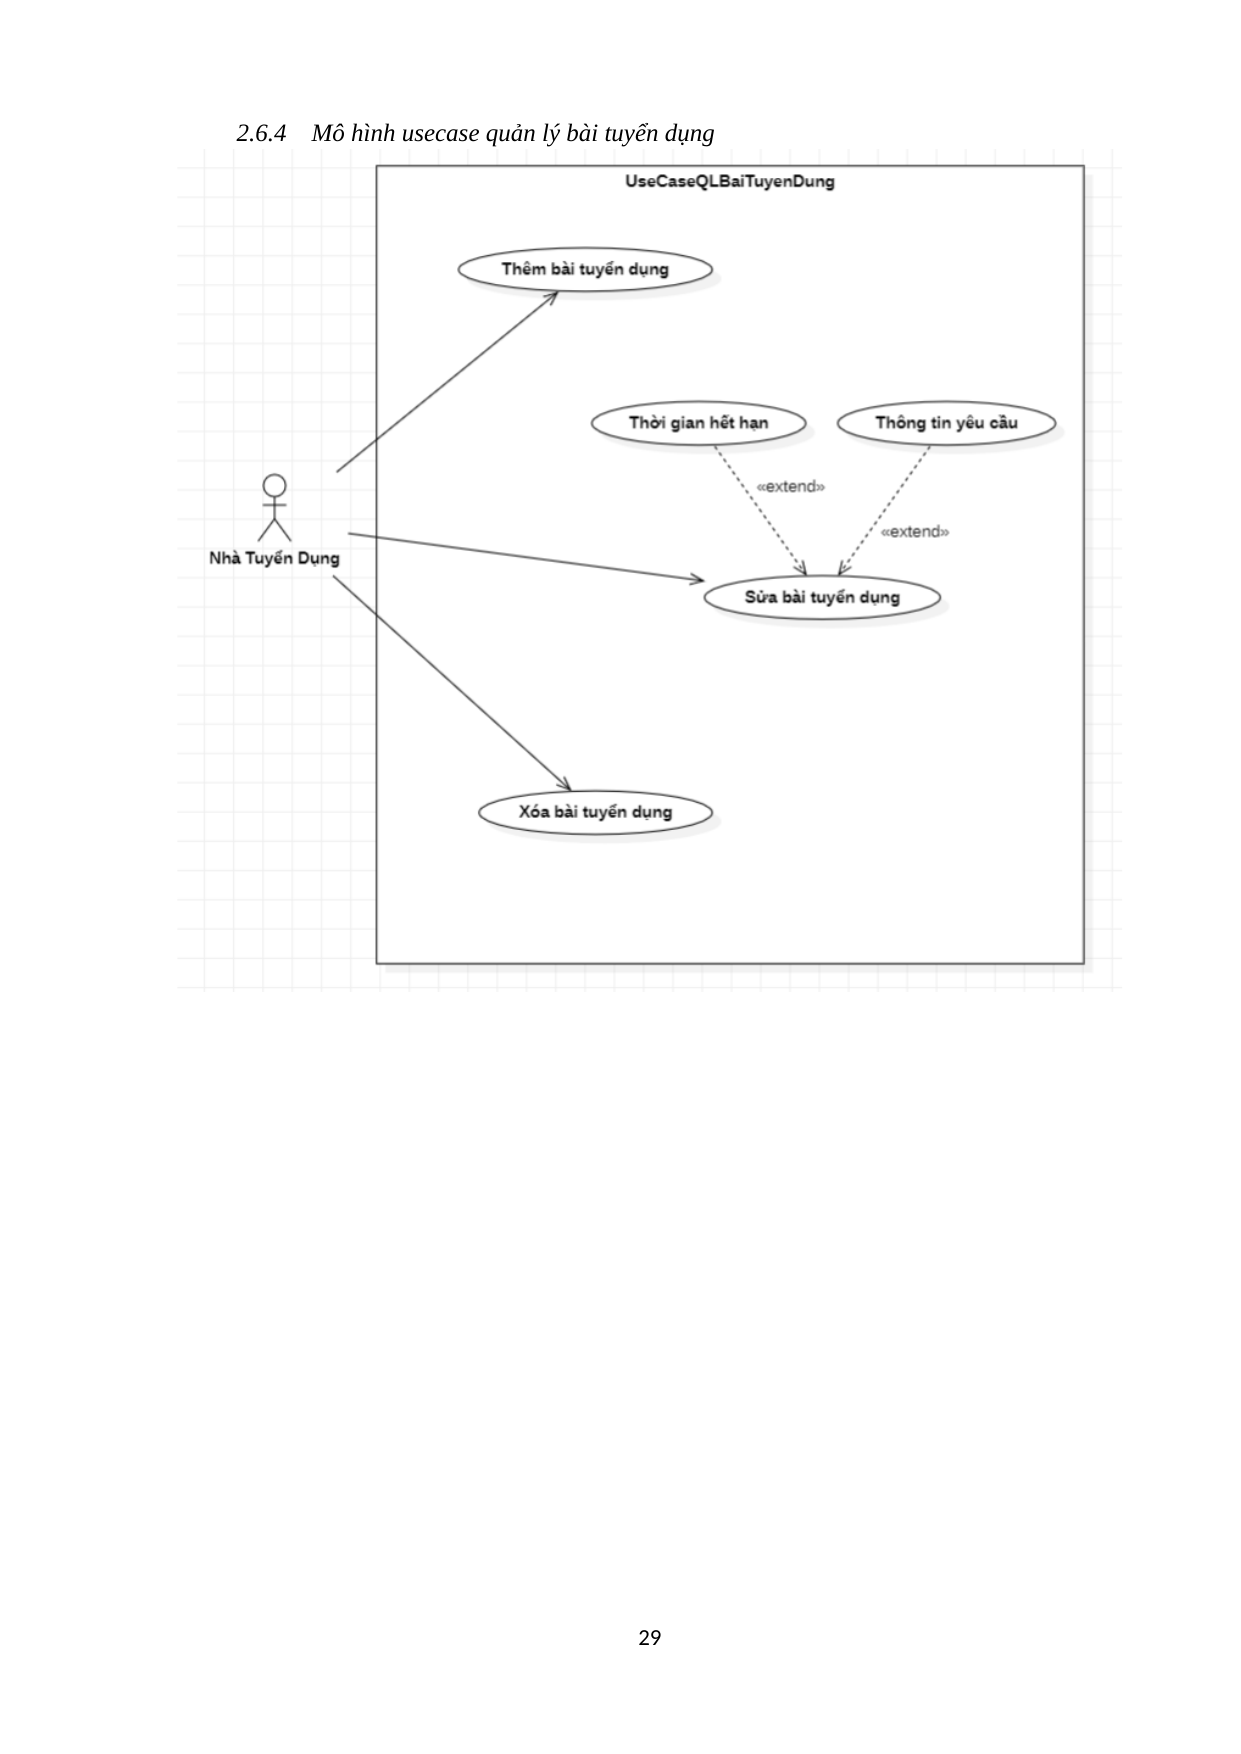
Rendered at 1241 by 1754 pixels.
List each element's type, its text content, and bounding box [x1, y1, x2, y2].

picture [177, 149, 1123, 992]
subtitle Mô hình usecase quản lý bài tuyển dụng [236, 118, 1122, 147]
